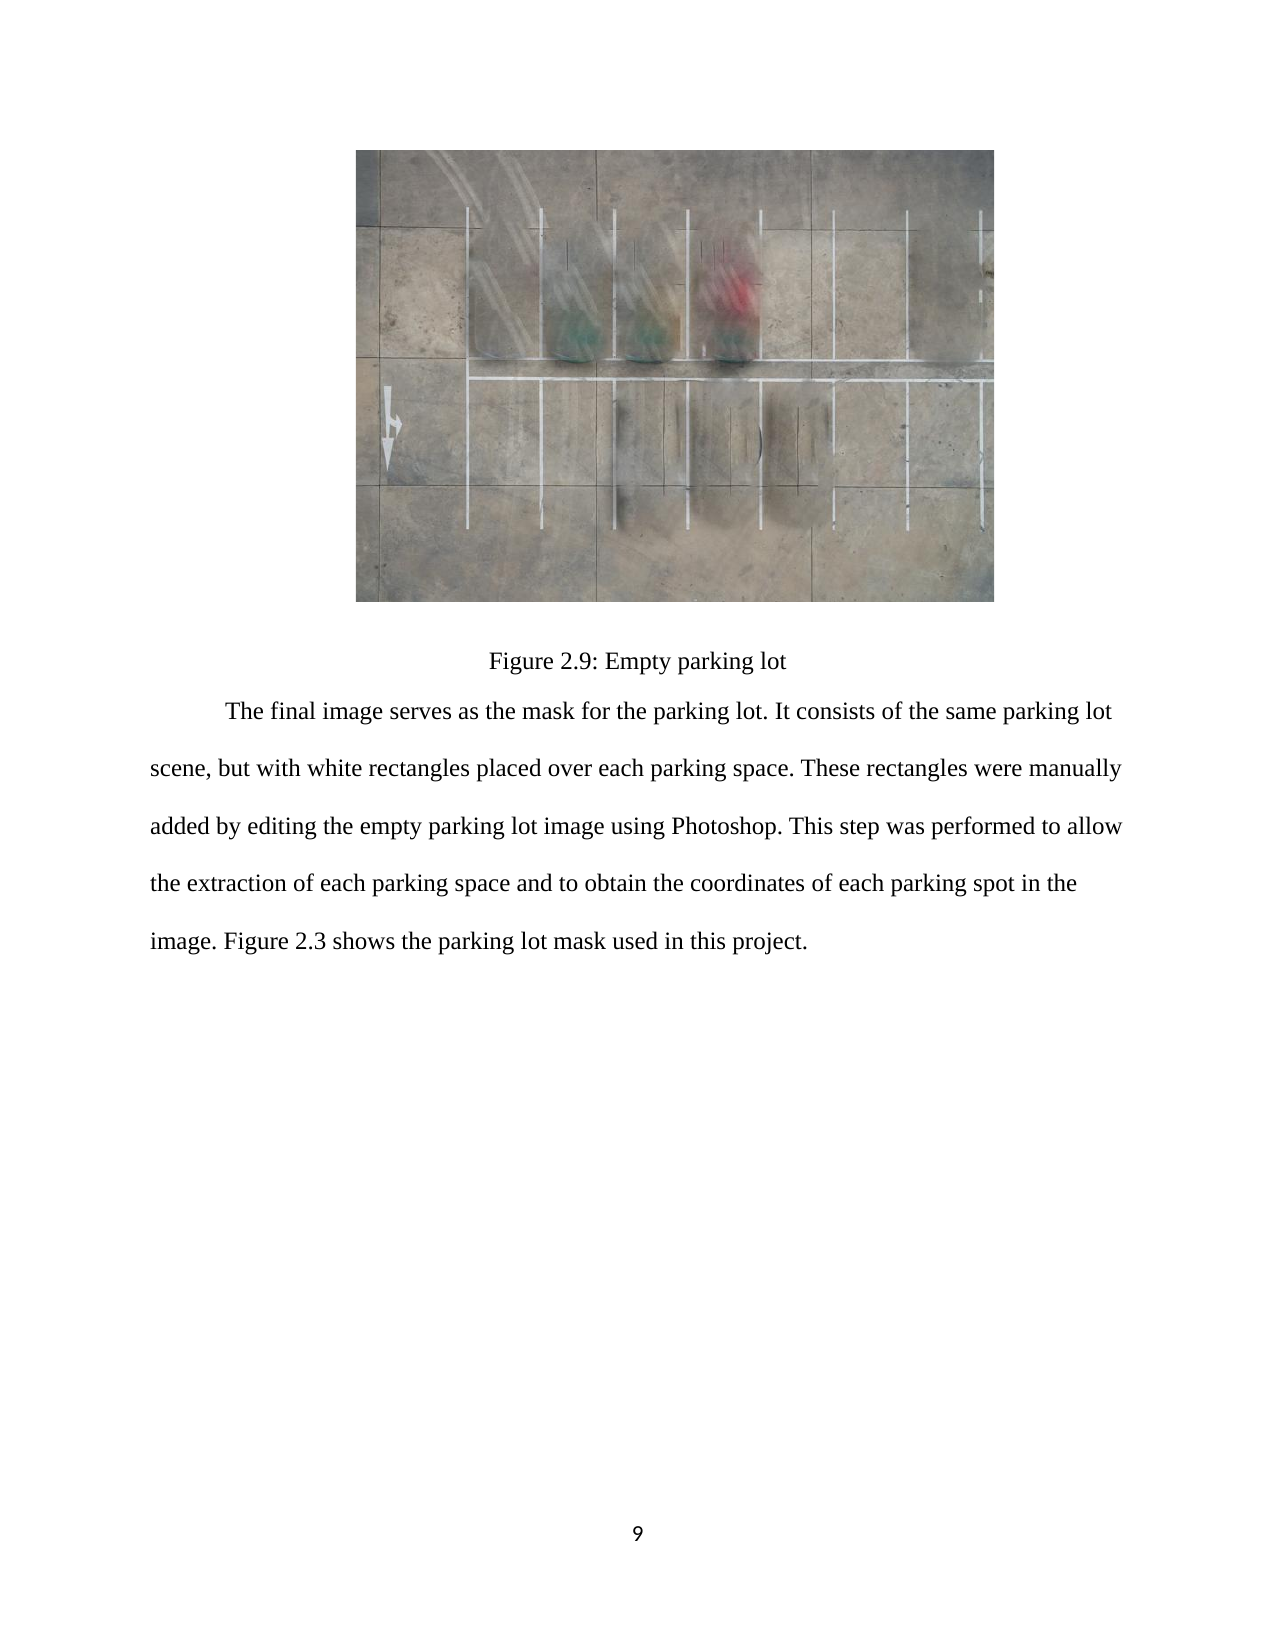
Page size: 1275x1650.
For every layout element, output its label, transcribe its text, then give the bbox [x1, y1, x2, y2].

picture [355, 150, 995, 602]
text The final image serves as the mask for the parking lot. It consists of the same parking lot scene, but with white rectangles placed over each parking space. These rectangles were manually added by editing the empty parking lot image using Photoshop. This step was performed to allow the extraction of each parking space and to obtain the coordinates of each parking spot in the image. Figure 2.3 shows the parking lot mask used in this project. [150, 696, 1125, 954]
